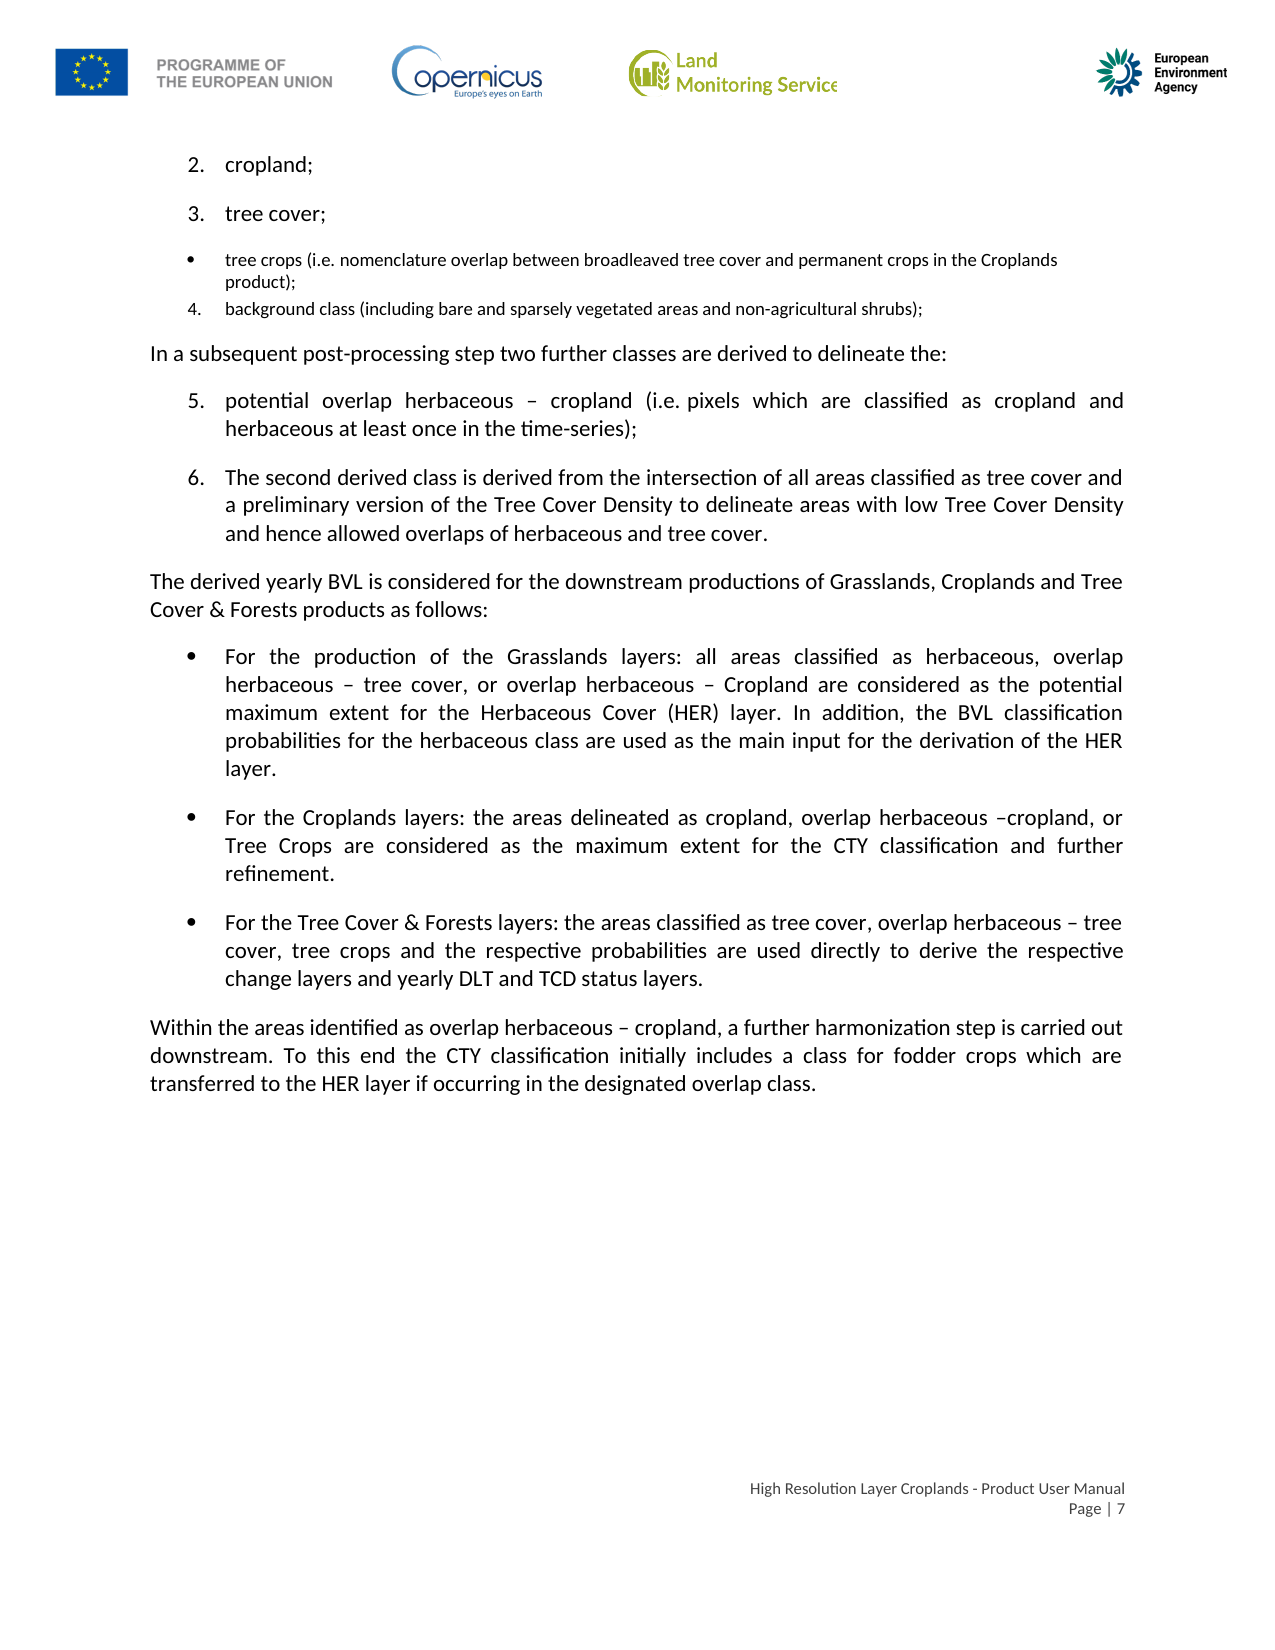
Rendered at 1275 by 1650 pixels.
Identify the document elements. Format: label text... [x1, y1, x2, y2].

list For the production of the Grasslands layers: all areas classified as herbaceous, overlap herbaceous – tree cover, or overlap herbaceous – Cropland are considered as the potential maximum extent for the Herbaceous Cover (HER) layer. In addition, the BVL classification probabilities for the herbaceous class are used as the main input for the derivation of the HER layer. [187, 642, 1125, 782]
list The second derived class is derived from the intersection of all areas classified as tree cover and a preliminary version of the Tree Cover Density to delineate areas with low Tree Cover Density and hence allowed overlaps of herbaceous and tree cover. [187, 463, 1125, 547]
list For the Tree Cover & Forests layers: the areas classified as tree cover, overlap herbaceous – tree cover, tree crops and the respective probabilities are used directly to derive the respective change layers and yearly DLT and TCD status layers. [187, 908, 1125, 992]
list potential overlap herbaceous – cropland (i.e. pixels which are classified as cropland and herbaceous at least once in the time-series); [187, 386, 1125, 442]
list tree cover; [187, 199, 1125, 227]
picture [371, 15, 560, 130]
list tree crops (i.e. nomenclature overlap between broadleaved tree cover and permanent crops in the Croplands product); [187, 248, 1125, 293]
text Within the areas identified as overlap herbaceous – cropland, a further harmonization step is carried out downstream. To this end the CTY classification initially includes a class for fodder crops which are transferred to the HER layer if occurring in the designated overlap class. [150, 1013, 1125, 1097]
text The derived yearly BVL is considered for the downstream productions of Grasslands, Croplands and Tree Cover & Forests products as follows: [150, 567, 1125, 623]
text In a subsequent post-processing step two further classes are derived to delineate the: [150, 339, 1125, 367]
picture [1094, 46, 1228, 97]
list cropland; [187, 150, 1125, 178]
picture [29, 21, 351, 124]
picture [628, 50, 837, 97]
list background class (including bare and sparsely vegetated areas and non-agricultural shrubs); [187, 297, 1125, 320]
list For the Croplands layers: the areas delineated as cropland, overlap herbaceous –cropland, or Tree Crops are considered as the maximum extent for the CTY classification and further refinement. [187, 803, 1125, 887]
